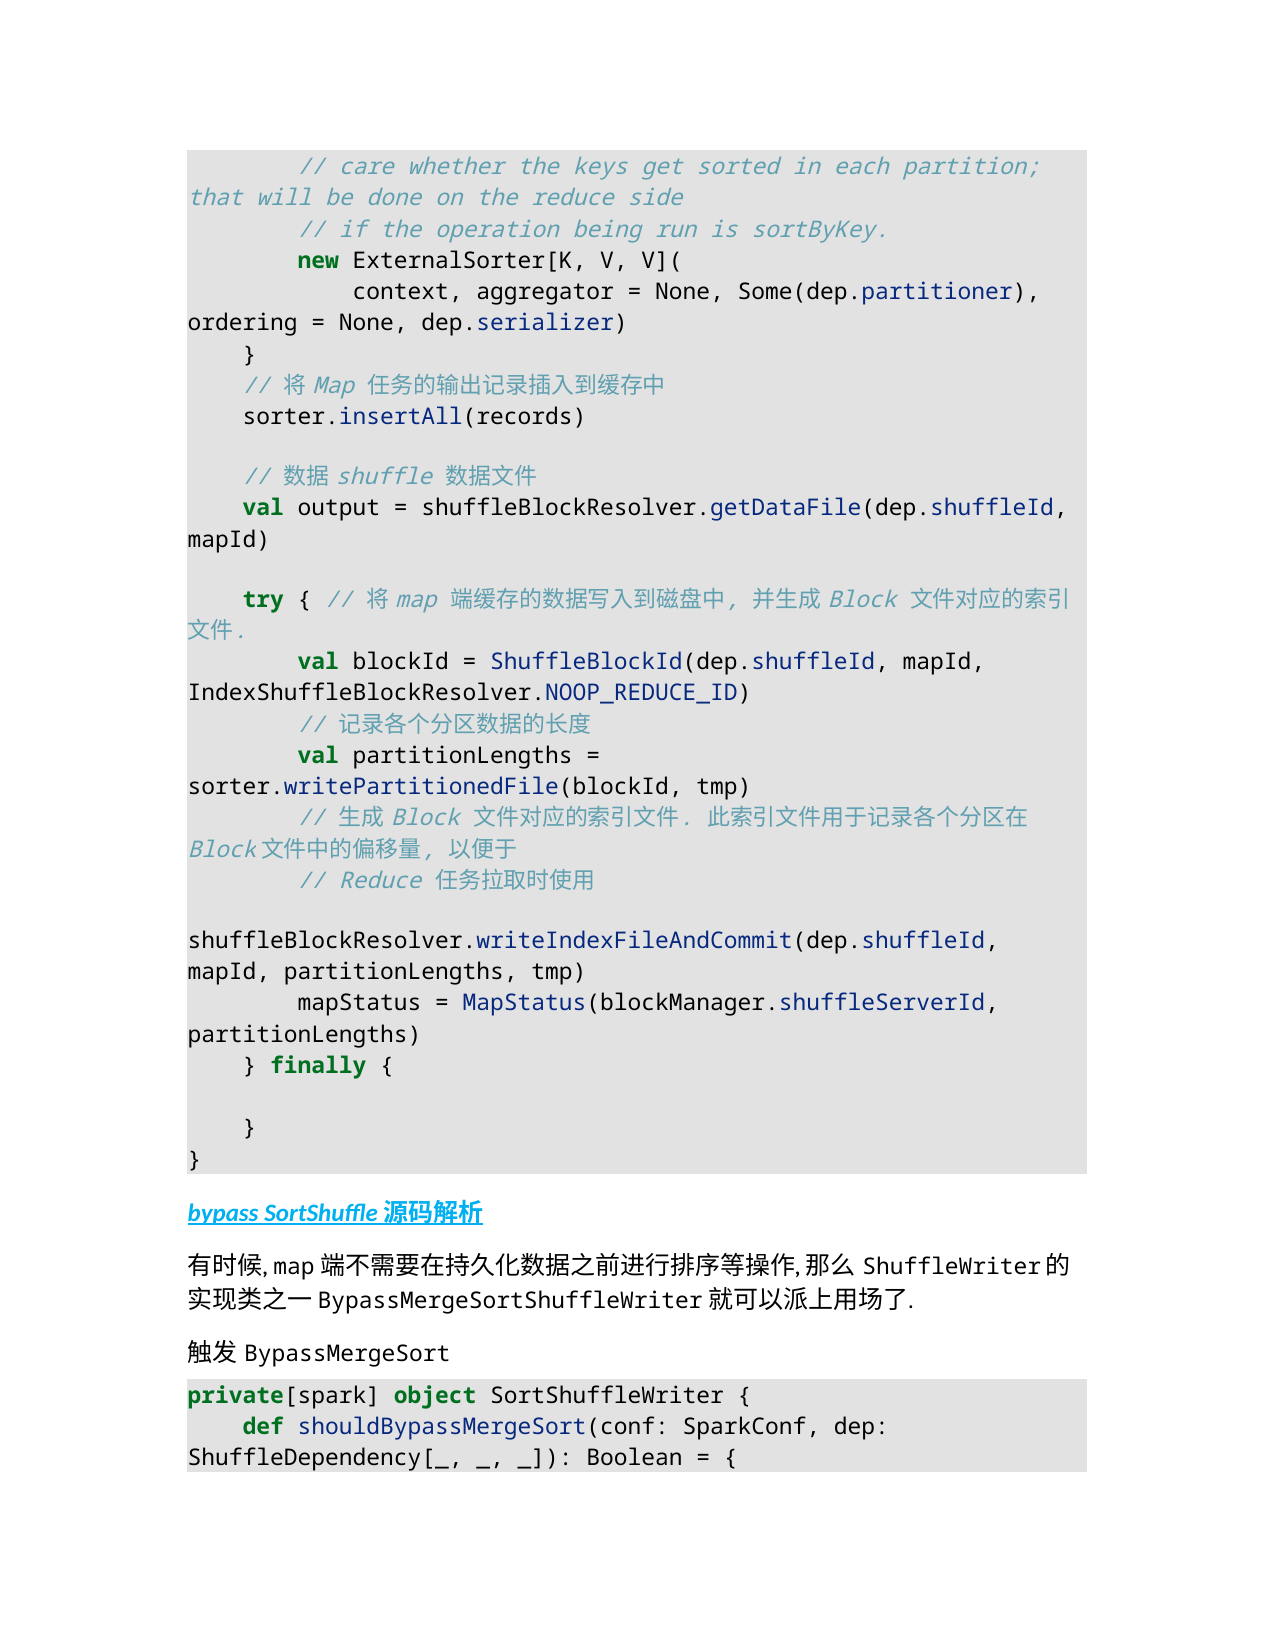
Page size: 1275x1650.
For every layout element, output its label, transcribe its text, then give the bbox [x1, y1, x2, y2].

text 触发 BypassMergeSort [187, 1334, 1087, 1368]
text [187, 150, 1087, 1174]
text 有时候, map 端不需要在持久化数据之前进行排序等操作, 那么 ShuffleWriter的实现类之一BypassMergeSortShuffleWriter 就可以派上用场了. [187, 1247, 1087, 1316]
subtitle bypass SortShuffle 源码解析 [187, 1194, 1087, 1229]
